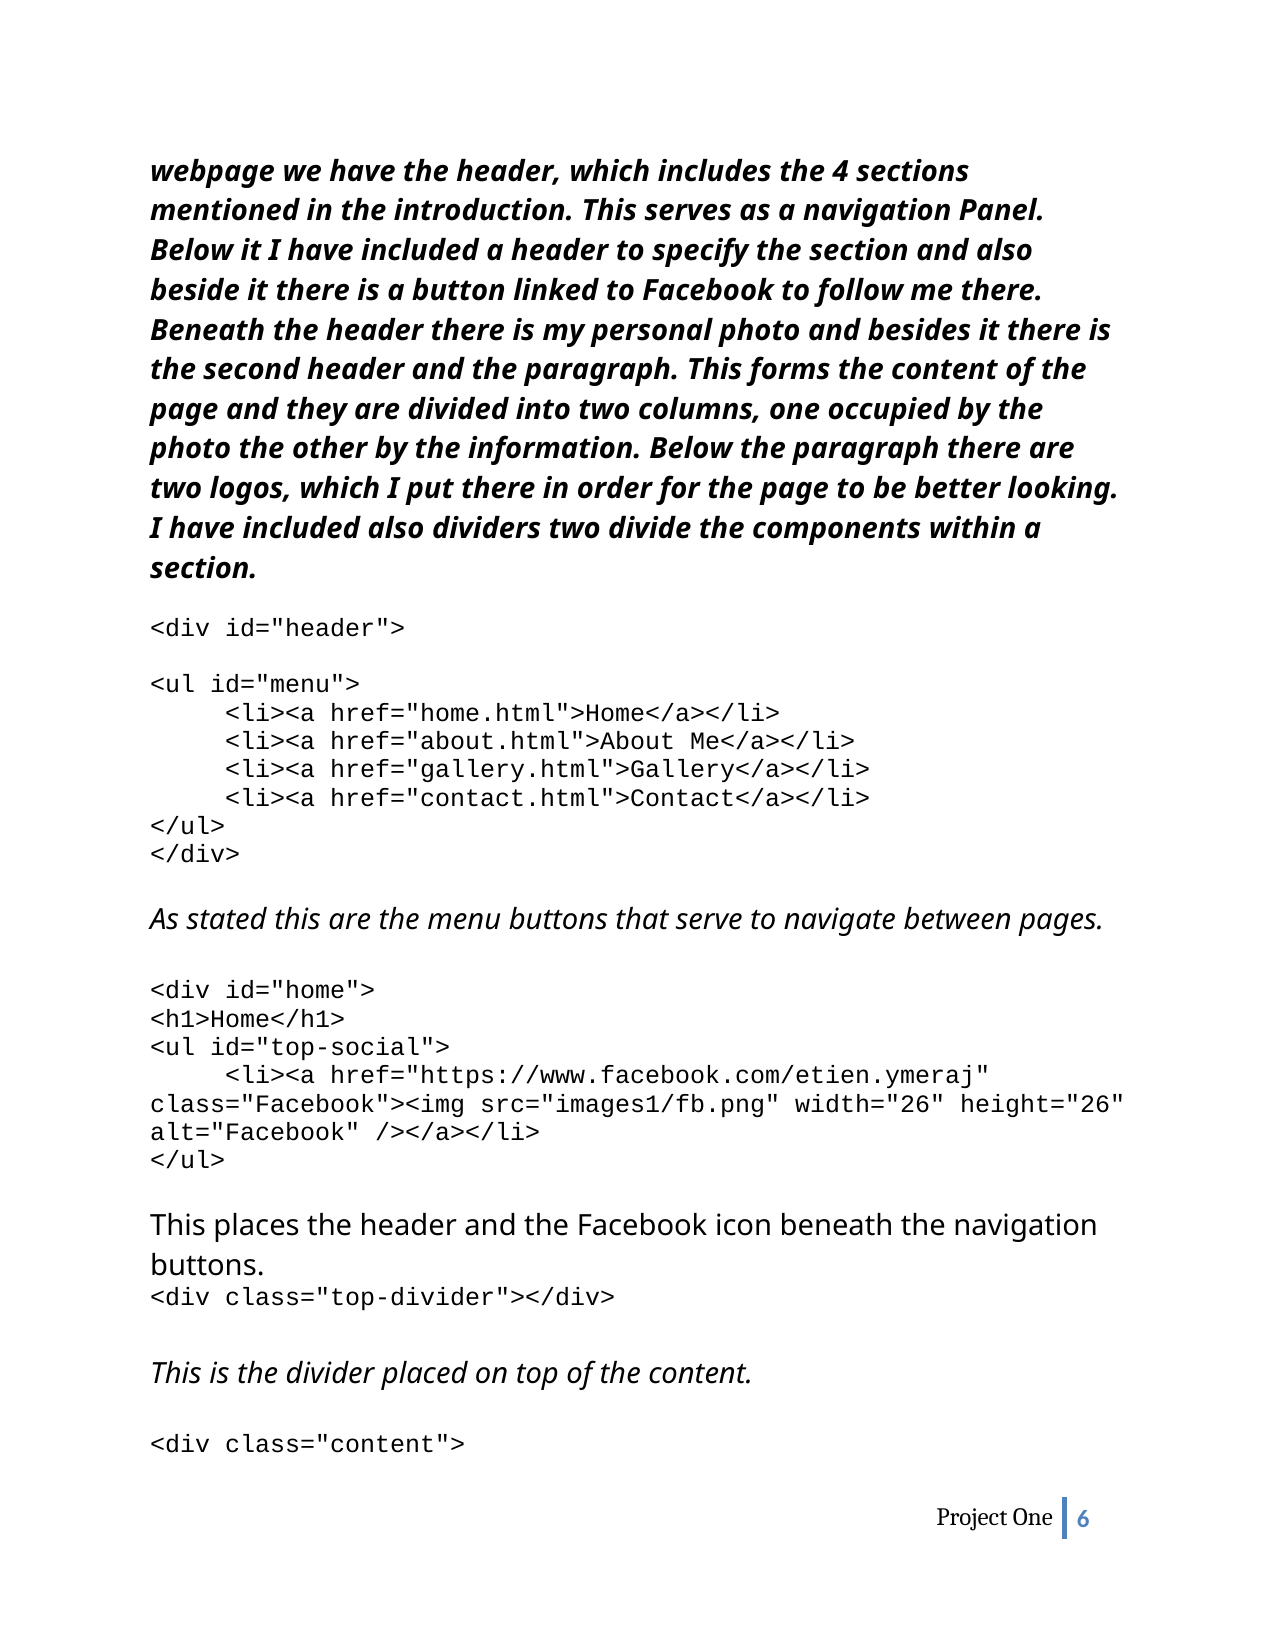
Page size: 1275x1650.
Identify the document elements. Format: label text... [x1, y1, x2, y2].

text This places the header and the Facebook icon beneath the navigation buttons. [150, 1205, 1125, 1284]
text </ul> [150, 814, 1125, 842]
text <h1>Home</h1> [150, 1006, 1125, 1035]
text </ul> [150, 1148, 1125, 1176]
text <ul id="menu"> [150, 672, 1125, 700]
text <ul id="top-social"> [150, 1035, 1125, 1063]
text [150, 150, 1125, 587]
text As stated this are the menu buttons that serve to navigate between pages. [150, 899, 1125, 938]
text <div id="home"> [150, 978, 1125, 1006]
text <li><a href="https://www.facebook.com/etien.ymeraj" class="Facebook"><img src="images1/fb.png" width="26" height="26" alt="Facebook" /></a></li> [150, 1063, 1125, 1148]
text This is the divider placed on top of the content. [150, 1352, 1125, 1392]
text <div id="header"> [150, 615, 1125, 644]
text </div> [150, 842, 1125, 870]
text <li><a href="contact.html">Contact</a></li> [150, 785, 1125, 814]
text <li><a href="gallery.html">Gallery</a></li> [150, 757, 1125, 785]
text <div class="top-divider"></div> [150, 1284, 1125, 1312]
text <li><a href="about.html">About Me</a></li> [150, 729, 1125, 757]
text <div class="content"> [150, 1431, 1125, 1460]
text <li><a href="home.html">Home</a></li> [150, 700, 1125, 729]
